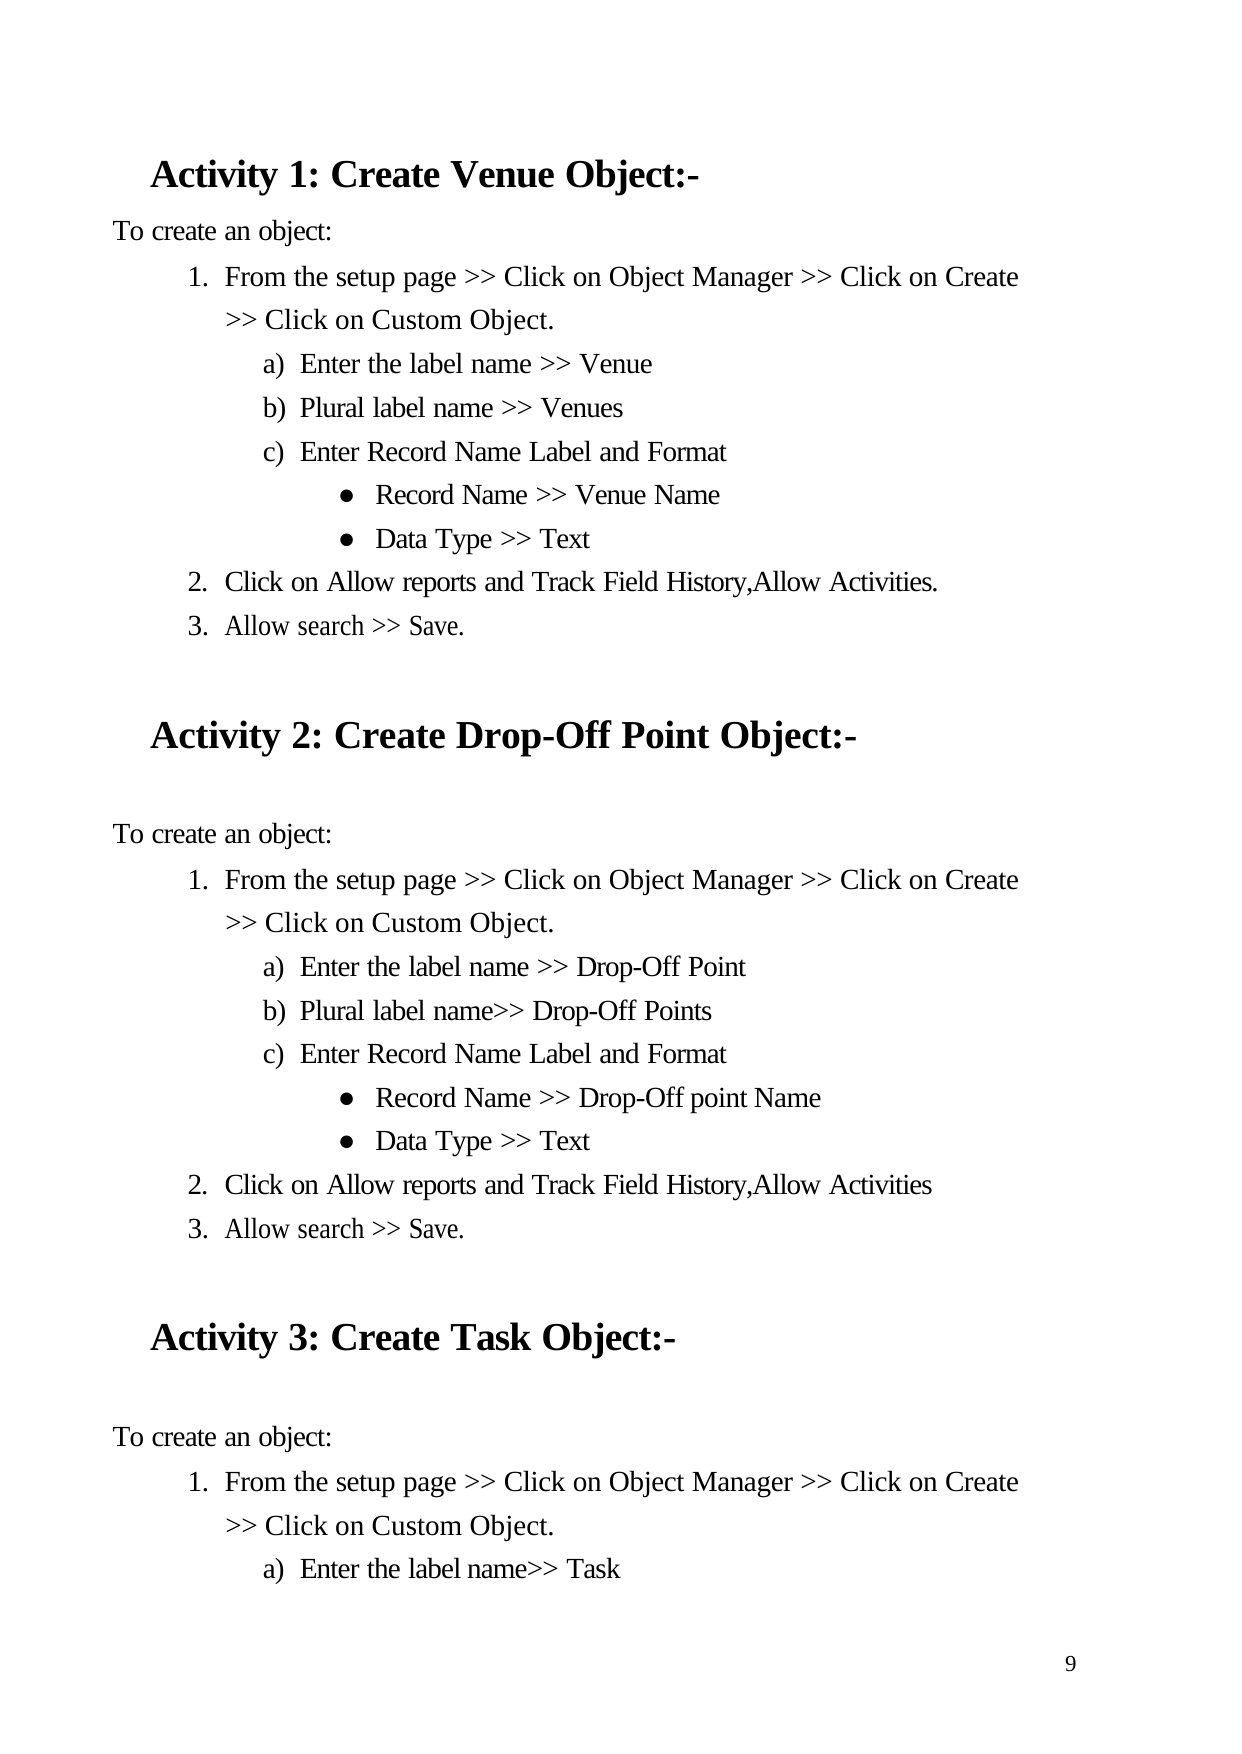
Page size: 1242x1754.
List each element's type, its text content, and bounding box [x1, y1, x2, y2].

list Plural label name >> Venues [263, 390, 1153, 423]
list Click on Allow reports and Track Field History,Allow Activities [187, 1167, 1153, 1201]
list Record Name >> Venue Name [338, 477, 1153, 511]
list Data Type >> Text [338, 1123, 1153, 1157]
list From the setup page >> Click on Object Manager >> Click on Create >> Click on Custom Object. [187, 1464, 1033, 1542]
subtitle Activity 3: Create Task Object:- [150, 1314, 1153, 1359]
list From the setup page >> Click on Object Manager >> Click on Create >> Click on Custom Object. [187, 862, 1033, 939]
list Allow search >> Save. [187, 1211, 1153, 1244]
list Enter Record Name Label and Format [263, 434, 1153, 467]
list Enter the label name >> Venue [263, 346, 1153, 380]
text To create an object: [112, 816, 1153, 850]
subtitle Activity 2: Create Drop-Off Point Object:- [150, 711, 1153, 757]
subtitle Activity 1: Create Venue Object:- [150, 151, 1153, 196]
list Data Type >> Text [338, 521, 1153, 554]
list Enter the label name >> Drop-Off Point [263, 949, 1153, 983]
list Record Name >> Drop-Off point Name [338, 1080, 1153, 1113]
text To create an object: [112, 1419, 1153, 1452]
list Enter the label name>> Task [263, 1552, 1153, 1585]
list Click on Allow reports and Track Field History,Allow Activities. [187, 564, 1153, 598]
list From the setup page >> Click on Object Manager >> Click on Create >> Click on Custom Object. [187, 259, 1033, 336]
list Plural label name>> Drop-Off Points [263, 993, 1153, 1026]
list Allow search >> Save. [187, 608, 1153, 642]
text To create an object: [112, 213, 1153, 247]
list Enter Record Name Label and Format [263, 1036, 1153, 1070]
